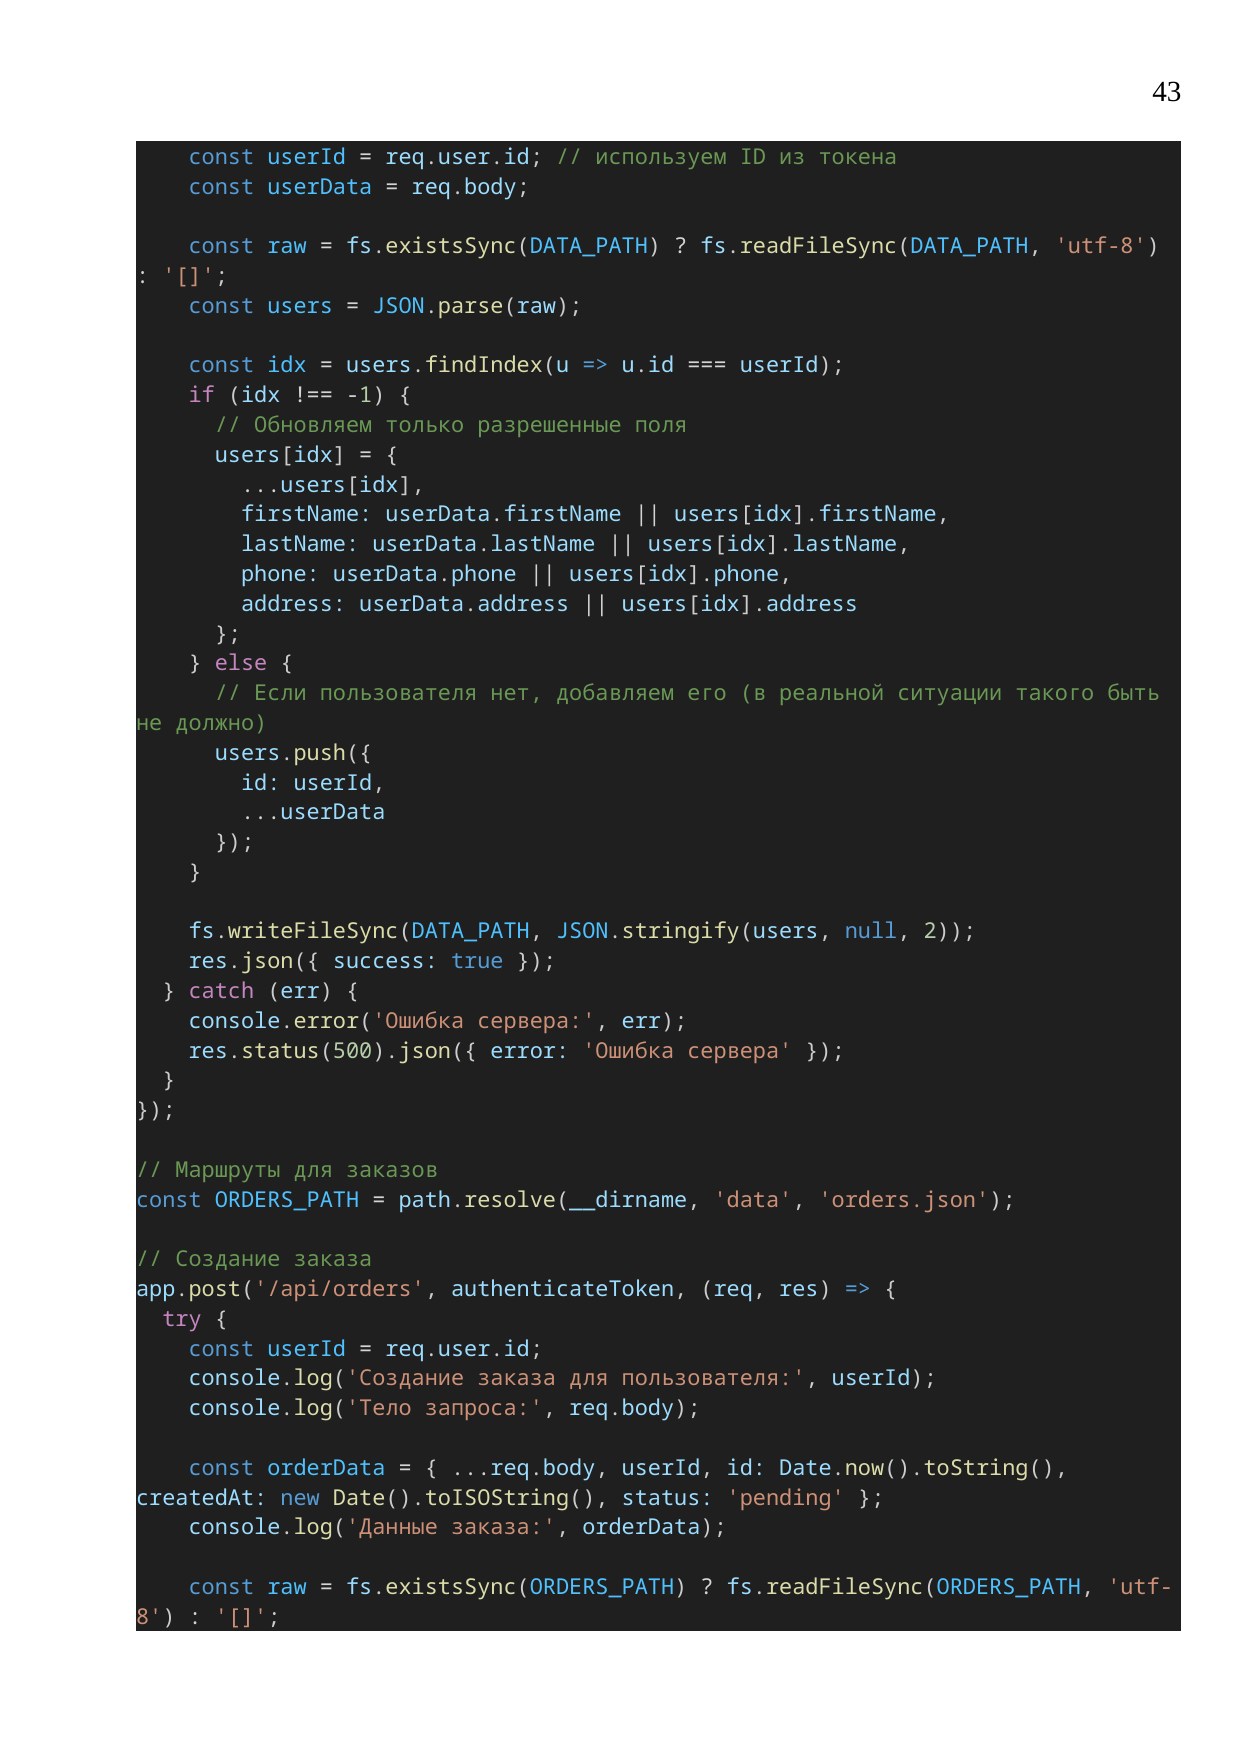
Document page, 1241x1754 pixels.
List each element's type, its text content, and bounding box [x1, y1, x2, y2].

text const ORDERS_PATH = path.resolve(__dirname, 'data', 'orders.json'); [136, 1184, 1181, 1213]
text users[idx] = { [136, 439, 1181, 469]
text if (idx !== -1) { [136, 379, 1181, 409]
text const users = JSON.parse(raw); [136, 290, 1181, 320]
text console.log('Данные заказа:', orderData); [136, 1511, 1181, 1541]
text // Если пользователя нет, добавляем его (в реальной ситуации такого быть не должно) [136, 677, 1181, 737]
text } catch (err) { [136, 975, 1181, 1005]
text try { [136, 1303, 1181, 1333]
text const idx = users.findIndex(u => u.id === userId); [136, 349, 1181, 379]
text // Обновляем только разрешенные поля [136, 409, 1181, 439]
text }; [136, 618, 1181, 647]
text const userId = req.user.id; [136, 1333, 1181, 1362]
text ...users[idx], [136, 469, 1181, 498]
text firstName: userData.firstName || users[idx].firstName, [136, 498, 1181, 528]
text lastName: userData.lastName || users[idx].lastName, [136, 528, 1181, 558]
text users.push({ [136, 737, 1181, 767]
text console.log('Создание заказа для пользователя:', userId); [136, 1362, 1181, 1392]
text // Создание заказа [136, 1243, 1181, 1273]
text }); [136, 1094, 1181, 1124]
text // Маршруты для заказов [136, 1154, 1181, 1184]
text phone: userData.phone || users[idx].phone, [136, 558, 1181, 588]
text id: userId, [136, 767, 1181, 796]
text } else { [136, 647, 1181, 677]
text const userData = req.body; [136, 171, 1181, 201]
text ...userData [136, 796, 1181, 826]
text res.json({ success: true }); [136, 945, 1181, 975]
text const orderData = { ...req.body, userId, id: Date.now().toString(), createdAt: new Date().toISOString(), status: 'pending' }; [136, 1452, 1181, 1511]
text }); [136, 826, 1181, 856]
text console.error('Ошибка сервера:', err); [136, 1005, 1181, 1035]
text fs.writeFileSync(DATA_PATH, JSON.stringify(users, null, 2)); [136, 916, 1181, 945]
text const raw = fs.existsSync(ORDERS_PATH) ? fs.readFileSync(ORDERS_PATH, 'utf-8') : '[]'; [136, 1571, 1181, 1631]
text } [136, 1064, 1181, 1094]
text console.log('Тело запроса:', req.body); [136, 1392, 1181, 1422]
text address: userData.address || users[idx].address [136, 588, 1181, 618]
text const raw = fs.existsSync(DATA_PATH) ? fs.readFileSync(DATA_PATH, 'utf-8') : '[]'; [136, 230, 1181, 290]
text app.post('/api/orders', authenticateToken, (req, res) => { [136, 1273, 1181, 1303]
text } [136, 856, 1181, 886]
text res.status(500).json({ error: 'Ошибка сервера' }); [136, 1035, 1181, 1064]
text const userId = req.user.id; // используем ID из токена [136, 141, 1181, 171]
